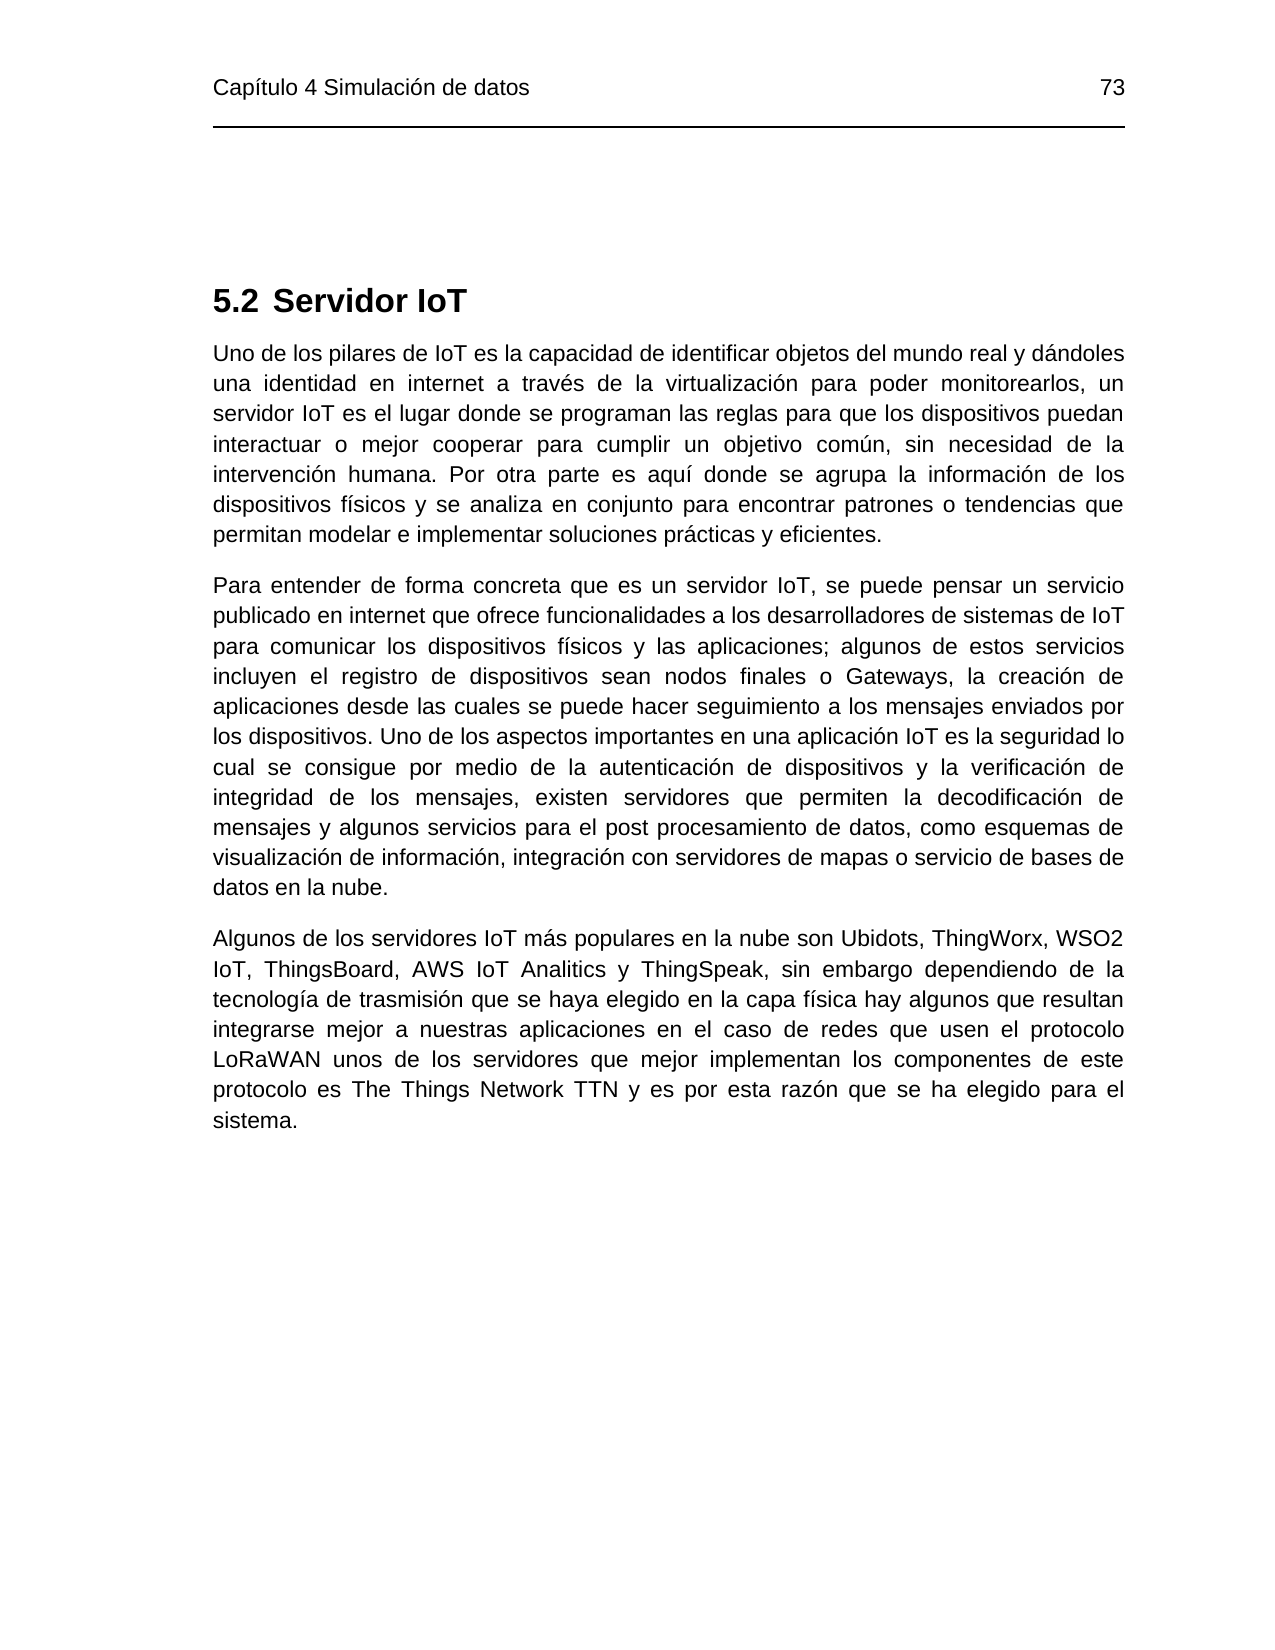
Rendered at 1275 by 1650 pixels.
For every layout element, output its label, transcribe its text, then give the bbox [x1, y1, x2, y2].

text Uno de los pilares de IoT es la capacidad de identificar objetos del mundo real y dándoles una identidad en internet a través de la virtualización para poder monitorearlos, un servidor IoT es el lugar donde se programan las reglas para que los dispositivos puedan interactuar o mejor cooperar para cumplir un objetivo común, sin necesidad de la intervención humana. Por otra parte es aquí donde se agrupa la información de los dispositivos físicos y se analiza en conjunto para encontrar patrones o tendencias que permitan modelar e implementar soluciones prácticas y eficientes. [213, 340, 1125, 547]
text Para entender de forma concreta que es un servidor IoT, se puede pensar un servicio publicado en internet que ofrece funcionalidades a los desarrolladores de sistemas de IoT para comunicar los dispositivos físicos y las aplicaciones; algunos de estos servicios incluyen el registro de dispositivos sean nodos finales o Gateways, la creación de aplicaciones desde las cuales se puede hacer seguimiento a los mensajes enviados por los dispositivos. Uno de los aspectos importantes en una aplicación IoT es la seguridad lo cual se consigue por medio de la autenticación de dispositivos y la verificación de integridad de los mensajes, existen servidores que permiten la decodificación de mensajes y algunos servicios para el post procesamiento de datos, como esquemas de visualización de información, integración con servidores de mapas o servicio de bases de datos en la nube. [213, 572, 1125, 901]
text Algunos de los servidores IoT más populares en la nube son Ubidots, ThingWorx, WSO2 IoT, ThingsBoard, AWS IoT Analitics y ThingSpeak, sin embargo dependiendo de la tecnología de trasmisión que se haya elegido en la capa física hay algunos que resultan integrarse mejor a nuestras aplicaciones en el caso de redes que usen el protocolo LoRaWAN unos de los servidores que mejor implementan los componentes de este protocolo es The Things Network TTN y es por esta razón que se ha elegido para el sistema. [213, 925, 1125, 1133]
subtitle Servidor IoT [213, 281, 1125, 319]
